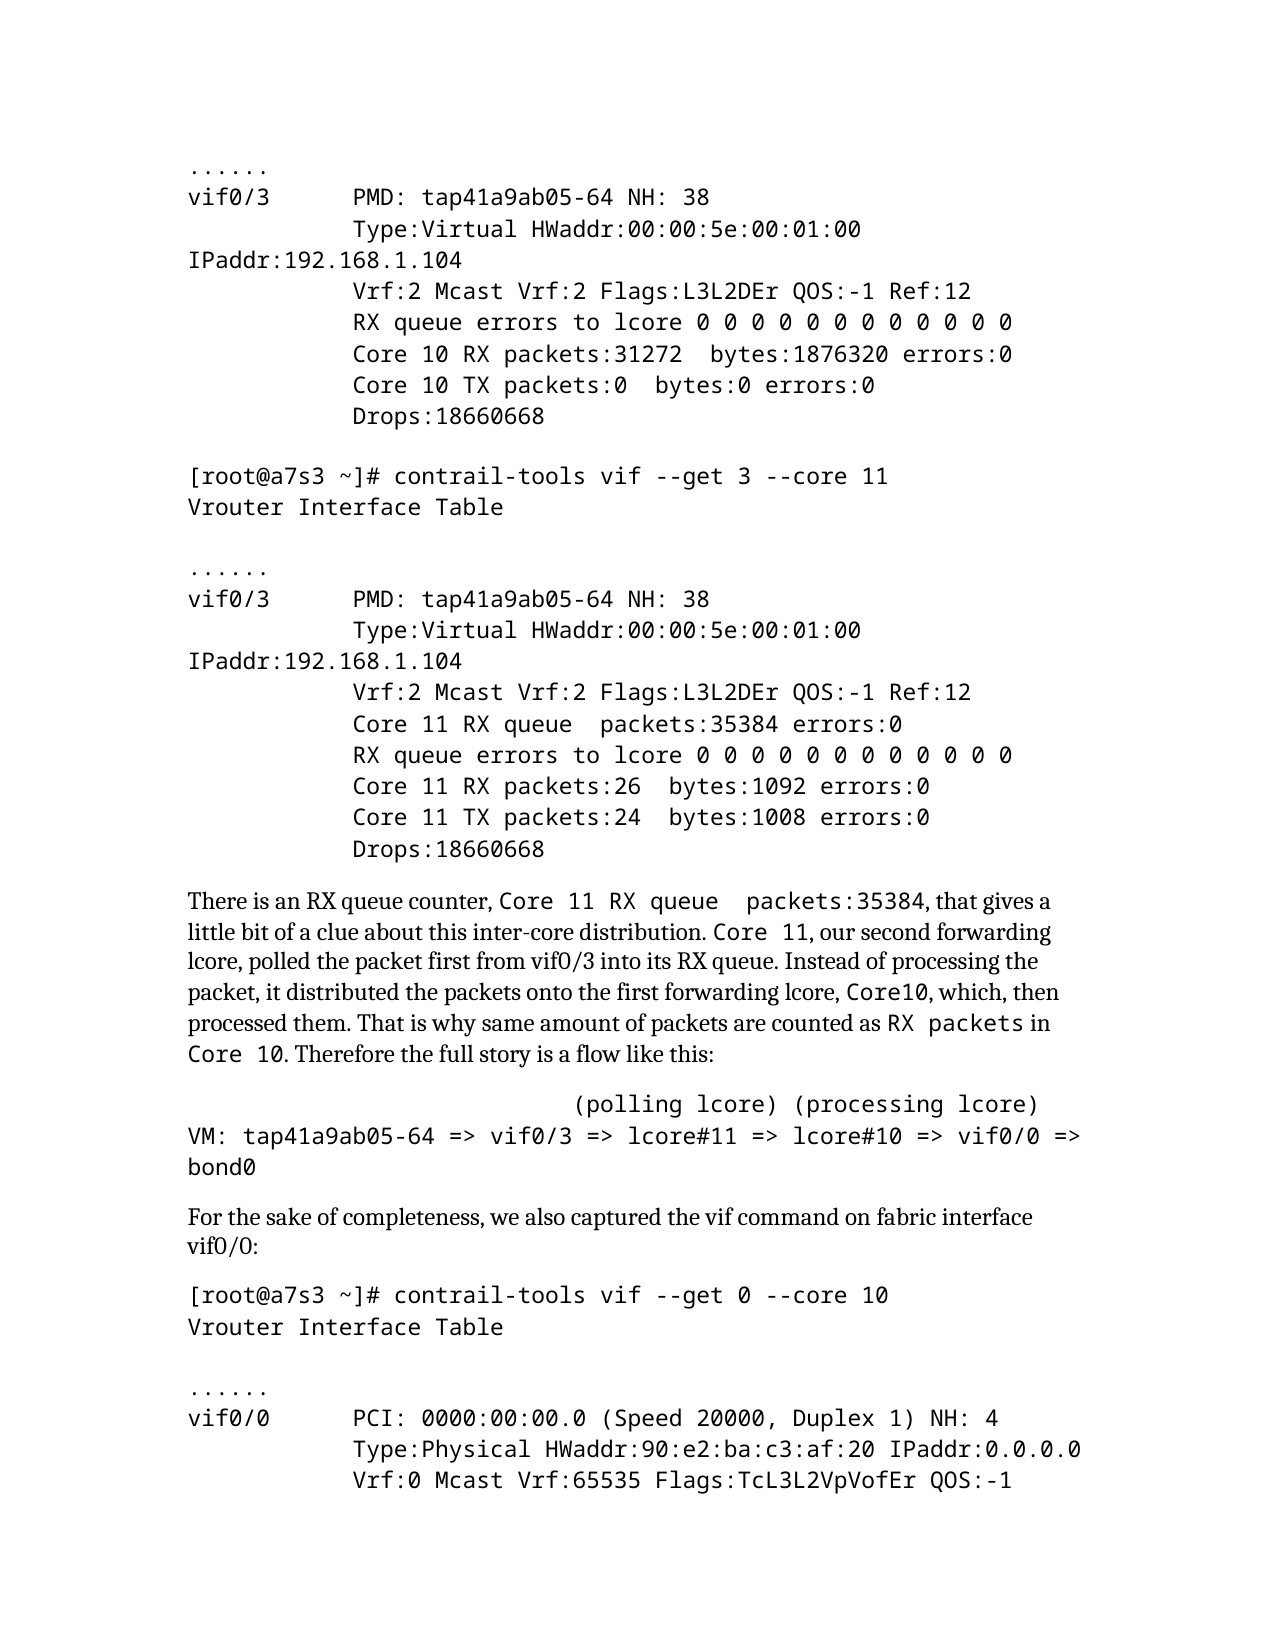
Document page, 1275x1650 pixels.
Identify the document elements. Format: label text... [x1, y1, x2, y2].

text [187, 150, 1087, 864]
text (polling lcore) (processing lcore) VM: tap41a9ab05-64 => vif0/3 => lcore#11 => lcore#10 => vif0/0 => bond0 [187, 1088, 1087, 1182]
text For the sake of completeness, we also captured the vif command on fabric interface vif0/0: [187, 1203, 1087, 1260]
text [187, 1279, 1087, 1495]
text There is an RX queue counter, Core 11 RX queue packets:35384, that gives a little bit of a clue about this inter-core distribution. Core 11, our second forwarding lcore, polled the packet first from vif0/3 into its RX queue. Instead of processing the packet, it distributed the packets onto the first forwarding lcore, Core10, which, then processed them. That is why same amount of packets are counted as RX packets in Core 10. Therefore the full story is a flow like this: [187, 884, 1087, 1069]
